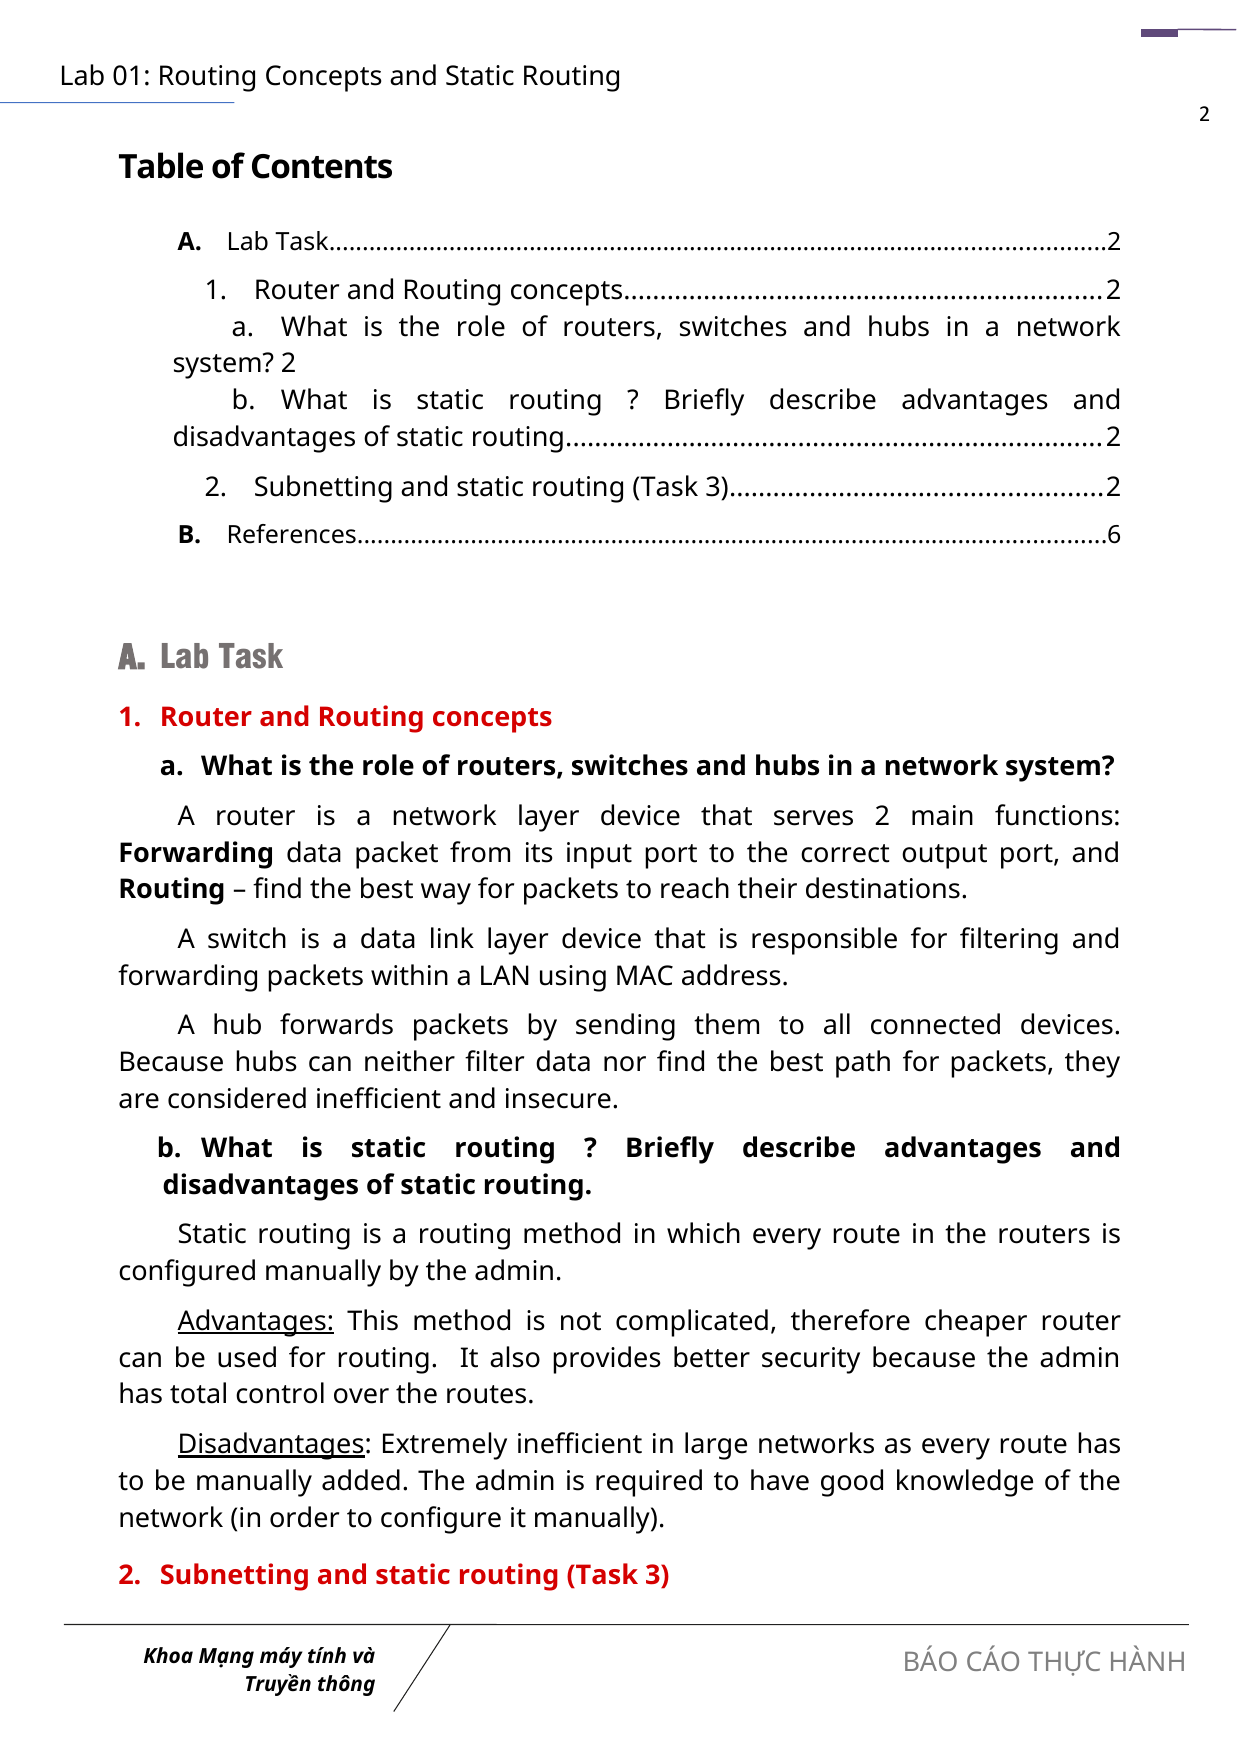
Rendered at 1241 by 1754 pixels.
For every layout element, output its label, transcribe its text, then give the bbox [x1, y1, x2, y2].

text A router is a network layer device that serves 2 main functions: Forwarding data packet from its input port to the correct output port, and Routing – find the best way for packets to reach their destinations. [118, 796, 1122, 907]
subtitle Lab Task [118, 629, 1122, 677]
subtitle What is the role of routers, switches and hubs in a network system? [159, 747, 1122, 784]
text Static routing is a routing method in which every route in the routers is configured manually by the admin. [118, 1215, 1122, 1289]
subtitle What is static routing ? Briefly describe advantages and disadvantages of static routing. [157, 1129, 1122, 1202]
subtitle Subnetting and static routing (Task 3) [118, 1556, 1122, 1593]
text A hub forwards packets by sending them to all connected devices. Because hubs can neither filter data nor find the best path for packets, they are considered inefficient and insecure. [118, 1006, 1122, 1116]
text Disadvantages: Extremely inefficient in large networks as every route has to be manually added. The admin is required to have good knowledge of the network (in order to configure it manually). [118, 1424, 1122, 1535]
text A switch is a data link layer device that is responsible for filtering and forwarding packets within a LAN using MAC address. [118, 919, 1122, 993]
text Advantages: This method is not complicated, therefore cheaper router can be used for routing. It also provides better security because the admin has total control over the routes. [118, 1301, 1122, 1412]
subtitle Router and Routing concepts [118, 697, 1122, 734]
